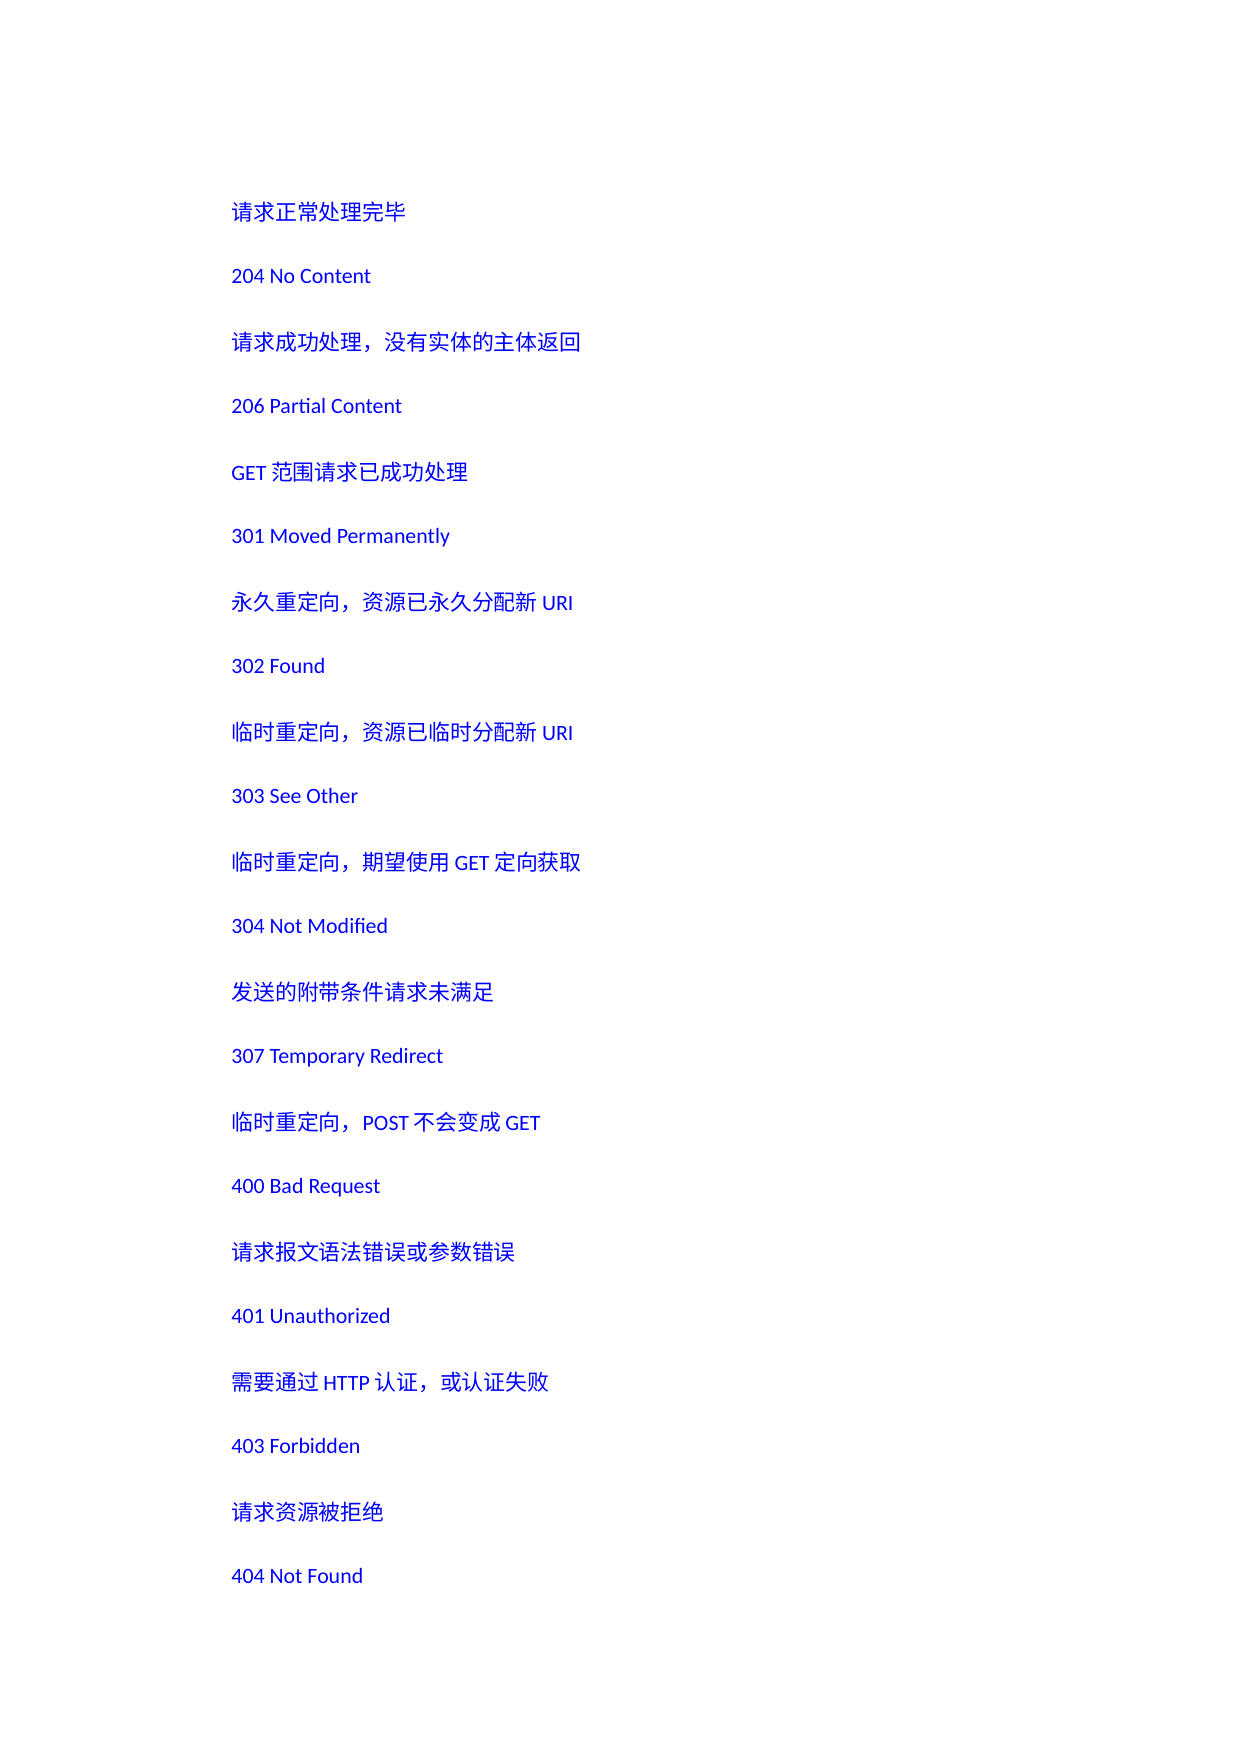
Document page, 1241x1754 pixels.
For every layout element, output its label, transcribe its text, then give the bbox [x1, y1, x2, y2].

list 请求成功处理，没有实体的主体返回 [187, 324, 1053, 357]
list 永久重定向，资源已永久分配新URI [187, 584, 1053, 617]
list 206 Partial Content [187, 389, 1053, 422]
list 400 Bad Request [187, 1169, 1053, 1202]
list 临时重定向，资源已临时分配新URI [187, 714, 1053, 747]
list 403 Forbidden [187, 1429, 1053, 1462]
list 请求报文语法错误或参数错误 [187, 1234, 1053, 1267]
list 请求资源被拒绝 [187, 1494, 1053, 1527]
list 301 Moved Permanently [187, 519, 1053, 552]
list 需要通过HTTP认证，或认证失败 [187, 1364, 1053, 1397]
list 303 See Other [187, 779, 1053, 812]
list 401 Unauthorized [187, 1299, 1053, 1332]
list 请求正常处理完毕 [187, 194, 1053, 227]
list 307 Temporary Redirect [187, 1039, 1053, 1072]
list 204 No Content [187, 259, 1053, 292]
list 临时重定向，期望使用GET定向获取 [187, 844, 1053, 877]
list 304 Not Modified [187, 909, 1053, 942]
list 临时重定向，POST不会变成GET [187, 1104, 1053, 1137]
list 发送的附带条件请求未满足 [187, 974, 1053, 1007]
list 302 Found [187, 649, 1053, 682]
list 404 Not Found [187, 1559, 1053, 1592]
list GET范围请求已成功处理 [187, 454, 1053, 487]
